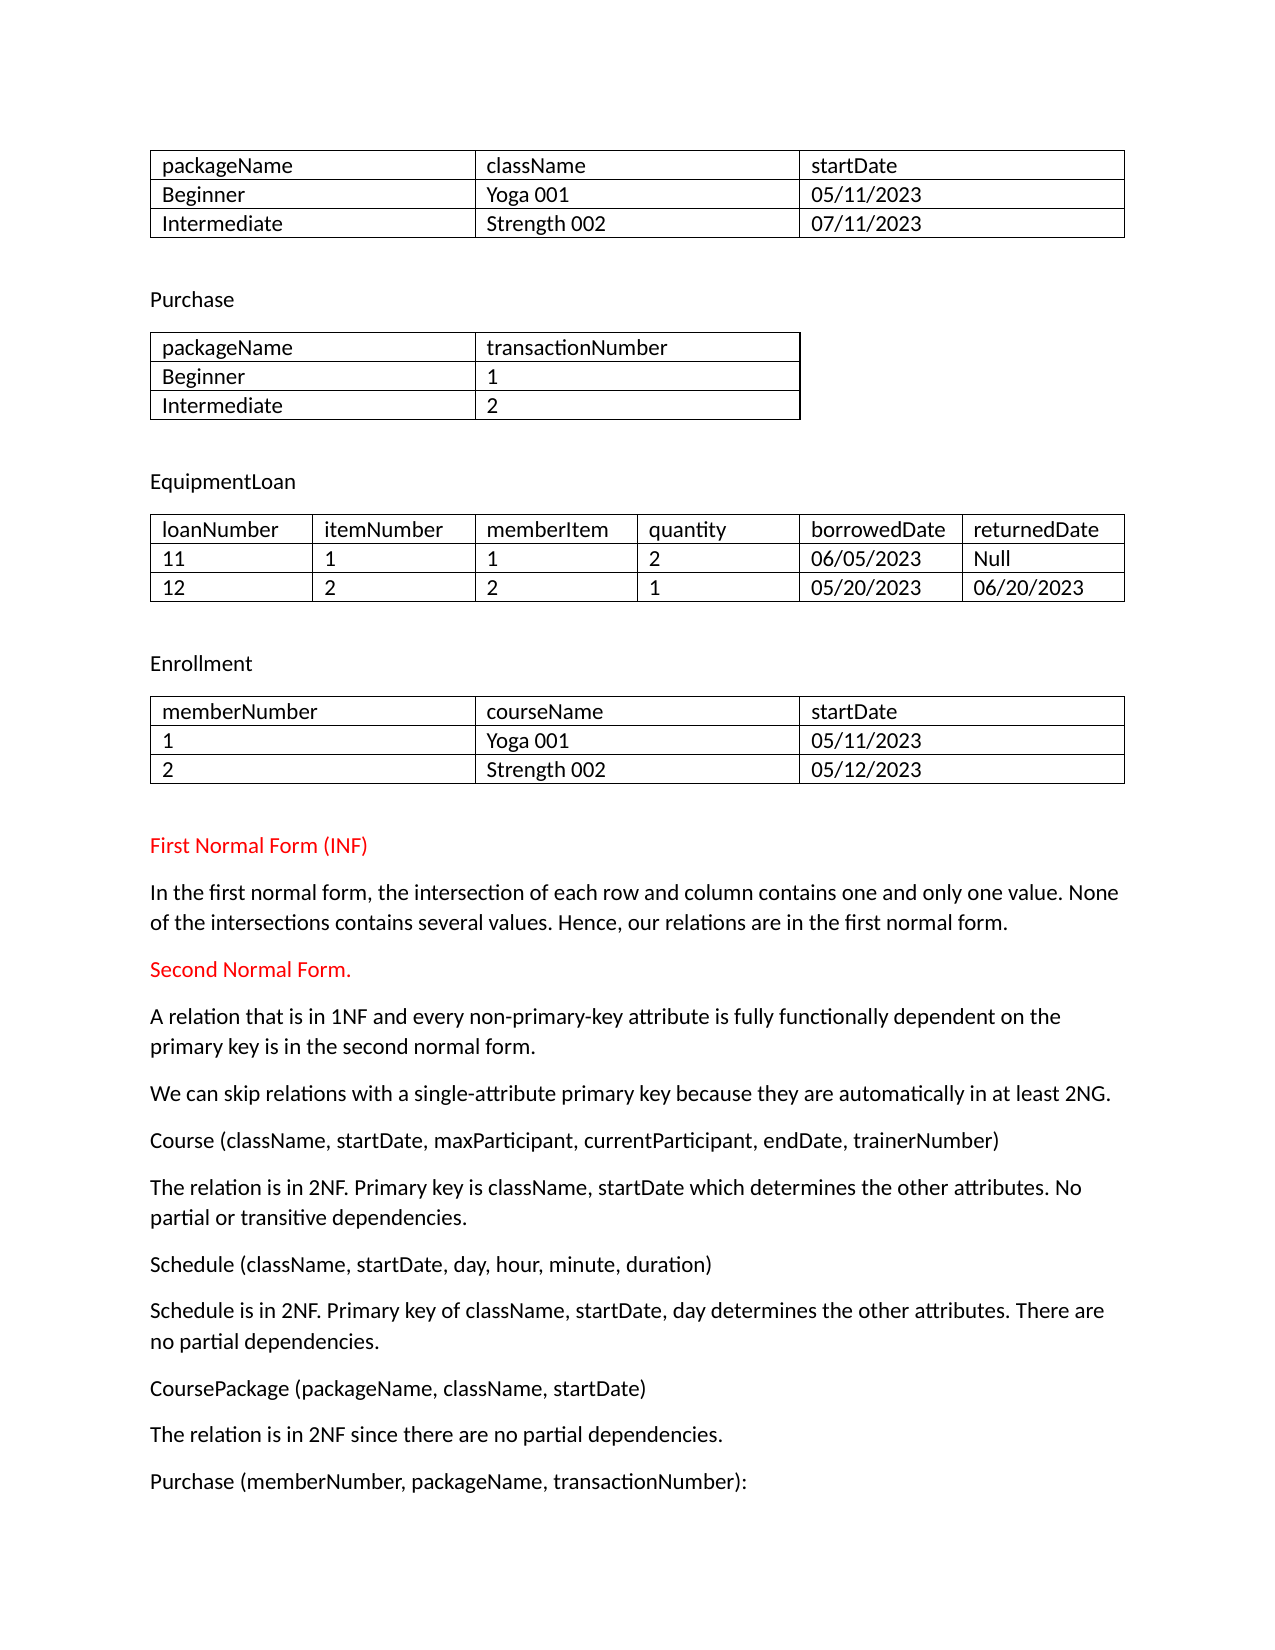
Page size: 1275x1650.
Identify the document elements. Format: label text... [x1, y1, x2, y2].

text We can skip relations with a single-attribute primary key because they are automatically in at least 2NG. [150, 1079, 1125, 1107]
table_header memberItem [476, 515, 637, 543]
text EquipmentLoan [150, 467, 1125, 495]
table_header courseName [476, 697, 799, 725]
table_header transactionNumber [476, 333, 799, 361]
text Second Normal Form. [150, 955, 1125, 983]
table_cell 05/12/2023 [800, 755, 1124, 783]
table_cell 11 [151, 544, 312, 572]
table_header quantity [638, 515, 799, 543]
table_header className [476, 151, 799, 179]
table_cell 2 [151, 755, 475, 783]
table_cell 06/20/2023 [963, 573, 1124, 601]
table_cell Beginner [151, 180, 475, 208]
table_cell Strength 002 [476, 209, 799, 237]
table_cell 05/11/2023 [800, 180, 1124, 208]
table_header returnedDate [963, 515, 1124, 543]
table_cell 1 [476, 362, 799, 390]
table_cell 07/11/2023 [800, 209, 1124, 237]
text First Normal Form (INF) [150, 831, 1125, 859]
text Schedule is in 2NF. Primary key of className, startDate, day determines the other attributes. There are no partial dependencies. [150, 1297, 1125, 1355]
table_cell Yoga 001 [476, 180, 799, 208]
text In the first normal form, the intersection of each row and column contains one and only one value. None of the intersections contains several values. Hence, our relations are in the first normal form. [150, 878, 1125, 936]
table_cell 05/11/2023 [800, 726, 1124, 754]
text The relation is in 2NF since there are no partial dependencies. [150, 1421, 1125, 1449]
text Enrollment [150, 649, 1125, 677]
table_header memberNumber [151, 697, 475, 725]
text Purchase [150, 285, 1125, 313]
table_cell Null [963, 544, 1124, 572]
text A relation that is in 1NF and every non-primary-key attribute is fully functionally dependent on the primary key is in the second normal form. [150, 1002, 1125, 1060]
table_cell 2 [313, 573, 475, 601]
table_header loanNumber [151, 515, 312, 543]
table_header packageName [151, 151, 475, 179]
text The relation is in 2NF. Primary key is className, startDate which determines the other attributes. No partial or transitive dependencies. [150, 1173, 1125, 1231]
text Course (className, startDate, maxParticipant, currentParticipant, endDate, trainerNumber) [150, 1126, 1125, 1154]
table_cell 1 [313, 544, 475, 572]
table_cell 1 [638, 573, 799, 601]
table_cell Yoga 001 [476, 726, 799, 754]
table_cell 12 [151, 573, 312, 601]
table_cell 05/20/2023 [800, 573, 962, 601]
table_header startDate [800, 697, 1124, 725]
table_cell Strength 002 [476, 755, 799, 783]
table_cell 06/05/2023 [800, 544, 962, 572]
table_cell 1 [476, 544, 637, 572]
table_cell 2 [476, 573, 637, 601]
table_header packageName [151, 333, 475, 361]
table_cell 2 [638, 544, 799, 572]
text Schedule (className, startDate, day, hour, minute, duration) [150, 1250, 1125, 1278]
text CoursePackage (packageName, className, startDate) [150, 1374, 1125, 1402]
table_cell Beginner [151, 362, 475, 390]
table_header itemNumber [313, 515, 475, 543]
table_cell Intermediate [151, 209, 475, 237]
table_cell Intermediate [151, 391, 475, 419]
table_header startDate [800, 151, 1124, 179]
table_cell 1 [151, 726, 475, 754]
table_header borrowedDate [800, 515, 962, 543]
table_cell 2 [476, 391, 799, 419]
text Purchase (memberNumber, packageName, transactionNumber): [150, 1467, 1125, 1496]
